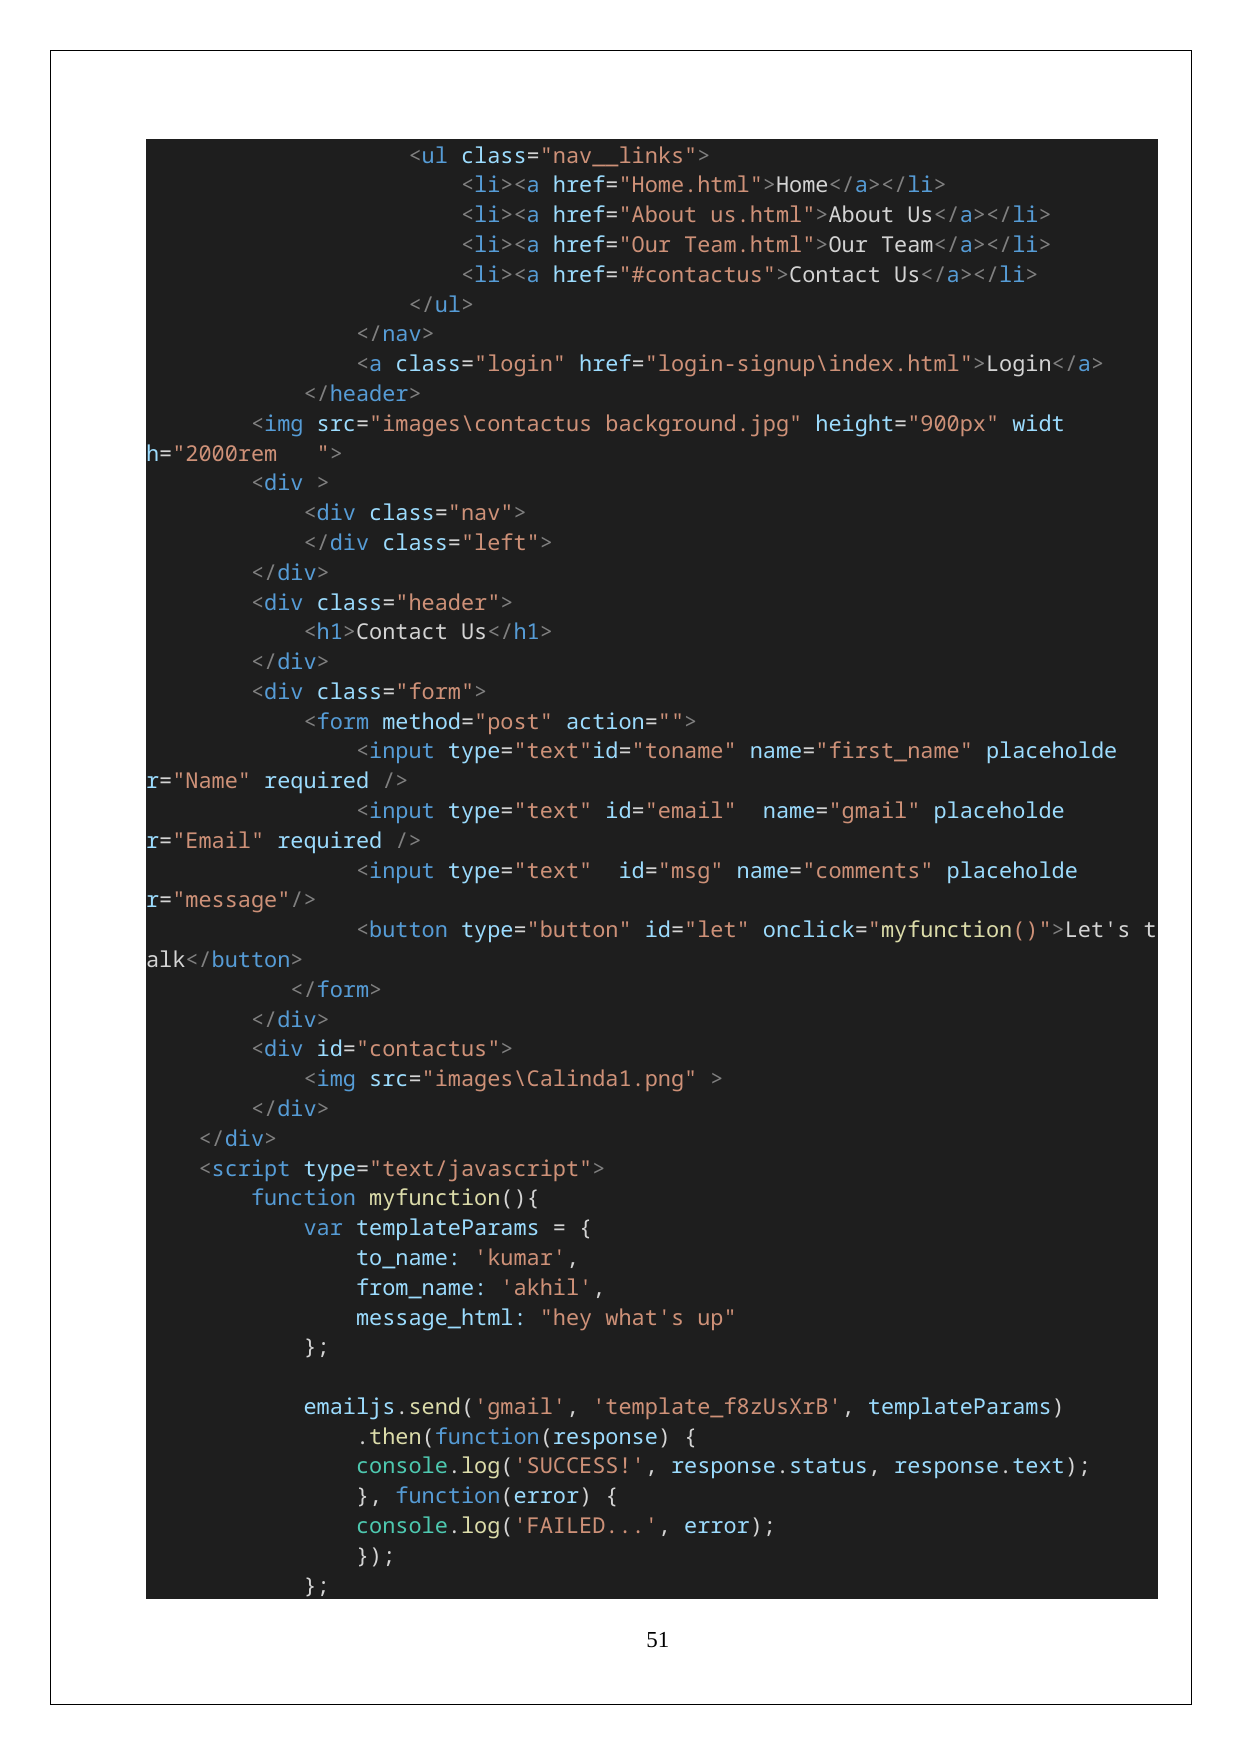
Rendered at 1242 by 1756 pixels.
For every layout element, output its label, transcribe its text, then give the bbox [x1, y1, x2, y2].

text <div > [146, 467, 1158, 497]
text <h1>Contact Us</h1> [146, 616, 1158, 646]
text console.log('FAILED...', error); [146, 1510, 1158, 1540]
text </form> [146, 974, 1158, 1003]
text emailjs.send('gmail', 'template_f8zUsXrB', templateParams) [146, 1391, 1158, 1421]
text </div> [146, 1093, 1158, 1123]
text </div> [146, 646, 1158, 676]
text <input type="text" id="msg" name="comments" placeholder="message"/> [146, 854, 1158, 914]
text }, function(error) { [146, 1480, 1158, 1510]
text }; [146, 1569, 1158, 1599]
text <a class="login" href="login-signup\index.html">Login</a> [146, 348, 1158, 378]
text <input type="text"id="toname" name="first_name" placeholder="Name" required /> [146, 735, 1158, 795]
text <div id="contactus"> [146, 1033, 1158, 1063]
text <script type="text/javascript"> [146, 1152, 1158, 1182]
text </div> [146, 1003, 1158, 1033]
text console.log('SUCCESS!', response.status, response.text); [146, 1450, 1158, 1480]
text </div> [146, 557, 1158, 586]
text <div class="nav"> [146, 497, 1158, 527]
text </div class="left"> [146, 527, 1158, 557]
text to_name: 'kumar', [146, 1242, 1158, 1272]
text <li><a href="Our Team.html">Our Team</a></li> [146, 229, 1158, 259]
text <button type="button" id="let" onclick="myfunction()">Let's talk</button> [146, 914, 1158, 974]
text <img src="images\contactus background.jpg" height="900px" width="2000rem "> [146, 408, 1158, 467]
text <img src="images\Calinda1.png" > [146, 1063, 1158, 1093]
text <li><a href="#contactus">Contact Us</a></li> [146, 259, 1158, 288]
text </header> [146, 378, 1158, 408]
text </ul> [146, 288, 1158, 318]
text </div> [146, 1123, 1158, 1152]
text .then(function(response) { [146, 1421, 1158, 1450]
text var templateParams = { [146, 1212, 1158, 1242]
text <ul class="nav__links"> [146, 139, 1158, 169]
text <div class="header"> [146, 586, 1158, 616]
text <div class="form"> [146, 676, 1158, 706]
text <li><a href="About us.html">About Us</a></li> [146, 199, 1158, 229]
text function myfunction(){ [146, 1182, 1158, 1212]
text }; [146, 1331, 1158, 1361]
text <li><a href="Home.html">Home</a></li> [146, 169, 1158, 199]
text }); [146, 1540, 1158, 1569]
text from_name: 'akhil', [146, 1272, 1158, 1301]
text <form method="post" action=""> [146, 706, 1158, 735]
text </nav> [146, 318, 1158, 348]
text message_html: "hey what's up" [146, 1301, 1158, 1331]
text <input type="text" id="email" name="gmail" placeholder="Email" required /> [146, 795, 1158, 854]
